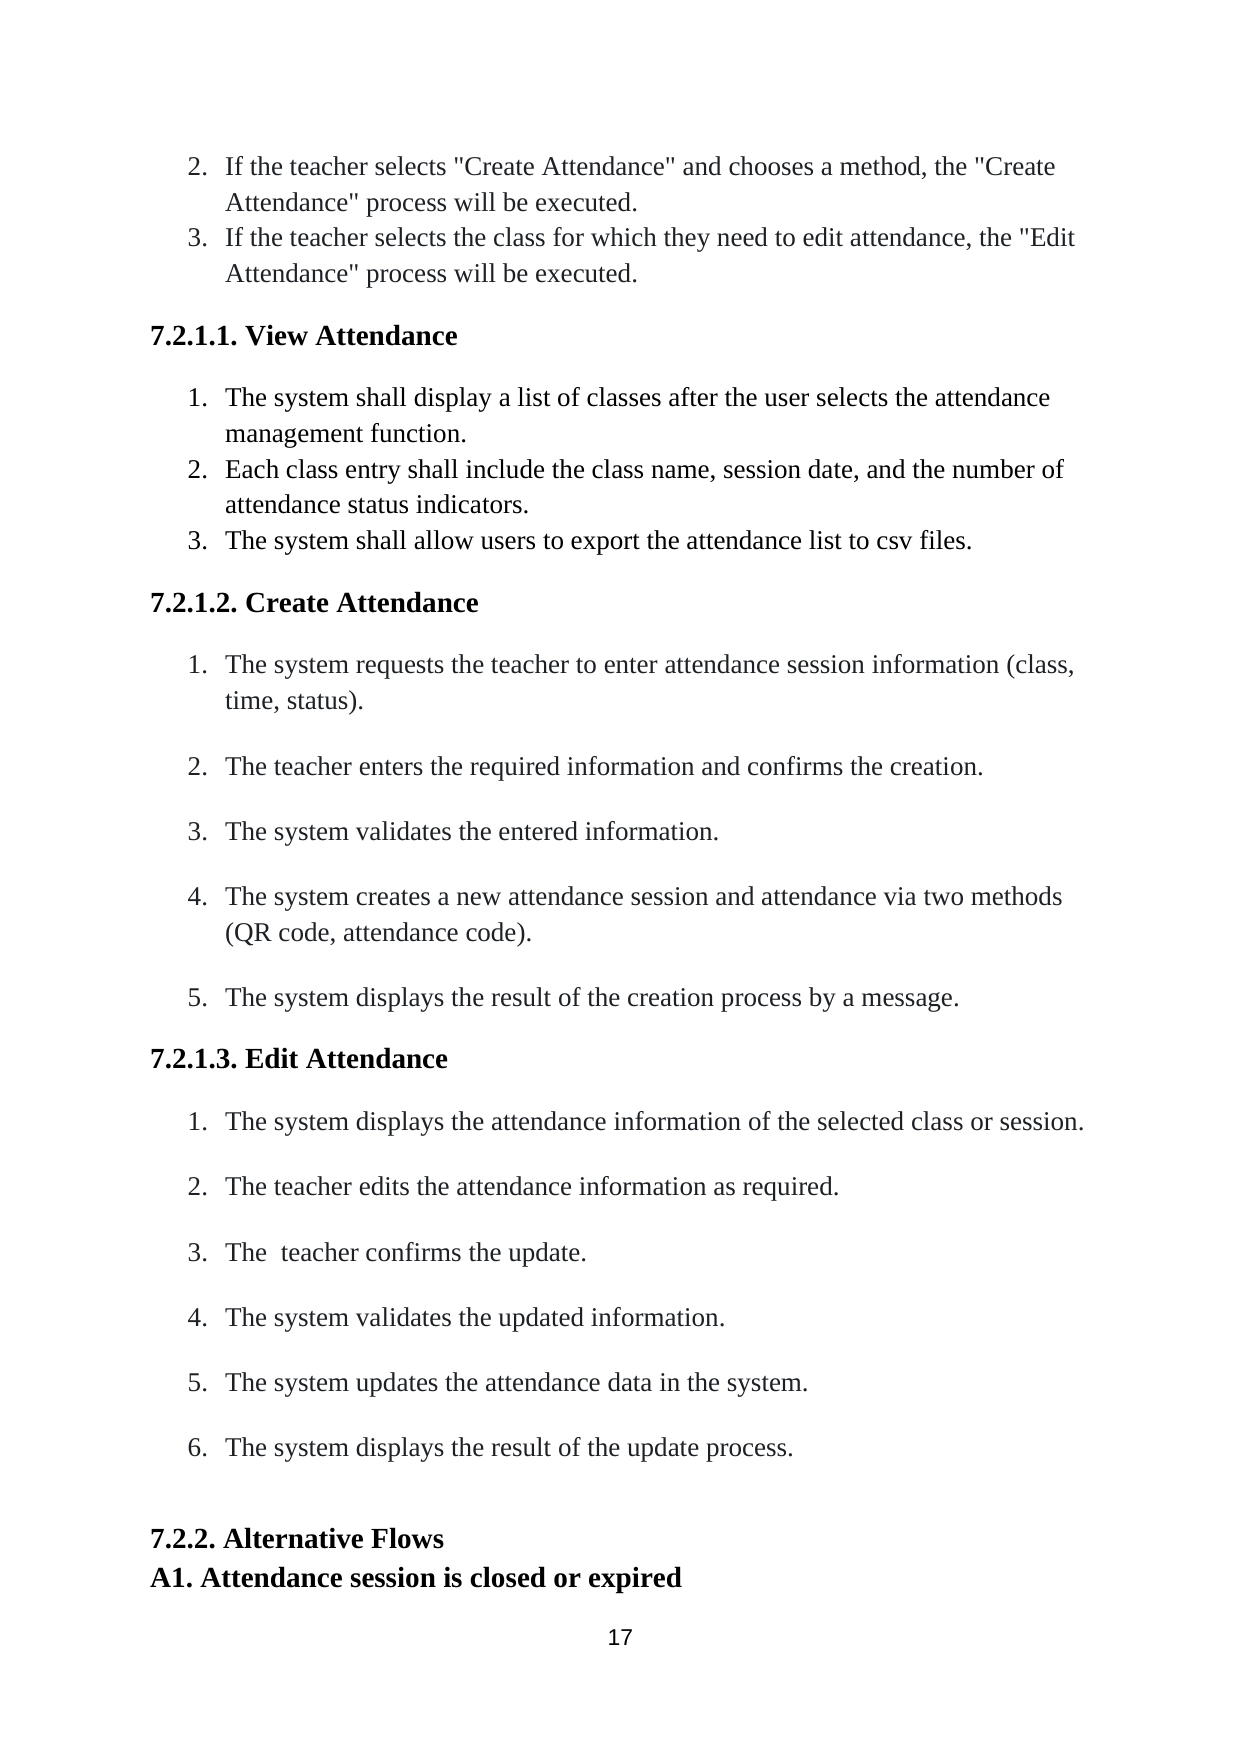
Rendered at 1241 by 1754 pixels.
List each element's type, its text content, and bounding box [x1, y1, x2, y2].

list The system validates the updated information. [187, 1301, 1090, 1362]
list The system shall allow users to export the attendance list to csv files. [187, 524, 1090, 556]
list The system updates the attendance data in the system. [187, 1366, 1090, 1427]
text A1. Attendance session is closed or expired [150, 1560, 1090, 1593]
list The system displays the attendance information of the selected class or session. [187, 1105, 1090, 1167]
list Each class entry shall include the class name, session date, and the number of attendance status indicators. [187, 453, 1090, 520]
text 7.2.2. Alternative Flows [150, 1521, 1090, 1555]
text 7.2.1.3. Edit Attendance [150, 1042, 1090, 1075]
list The teacher edits the attendance information as required. [187, 1170, 1090, 1232]
list The teacher enters the required information and confirms the creation. [187, 749, 1090, 811]
list If the teacher selects the class for which they need to edit attendance, the "Edit Attendance" process will be executed. [187, 221, 1090, 288]
list The system requests the teacher to enter attendance session information (class, time, status). [187, 649, 1090, 746]
list The system validates the entered information. [187, 815, 1090, 876]
list The system shall display a list of classes after the user selects the attendance management function. [187, 381, 1090, 448]
list The system creates a new attendance session and attendance via two methods (QR code, attendance code). [187, 880, 1090, 977]
list The system displays the result of the creation process by a message. [187, 981, 1090, 1012]
text 7.2.1.2. Create Attendance [150, 585, 1090, 619]
list The system displays the result of the update process. [187, 1431, 1090, 1493]
text 7.2.1.1. View Attendance [150, 318, 1090, 351]
list The teacher confirms the update. [187, 1236, 1090, 1297]
list If the teacher selects "Create Attendance" and chooses a method, the "Create Attendance" process will be executed. [187, 150, 1090, 217]
